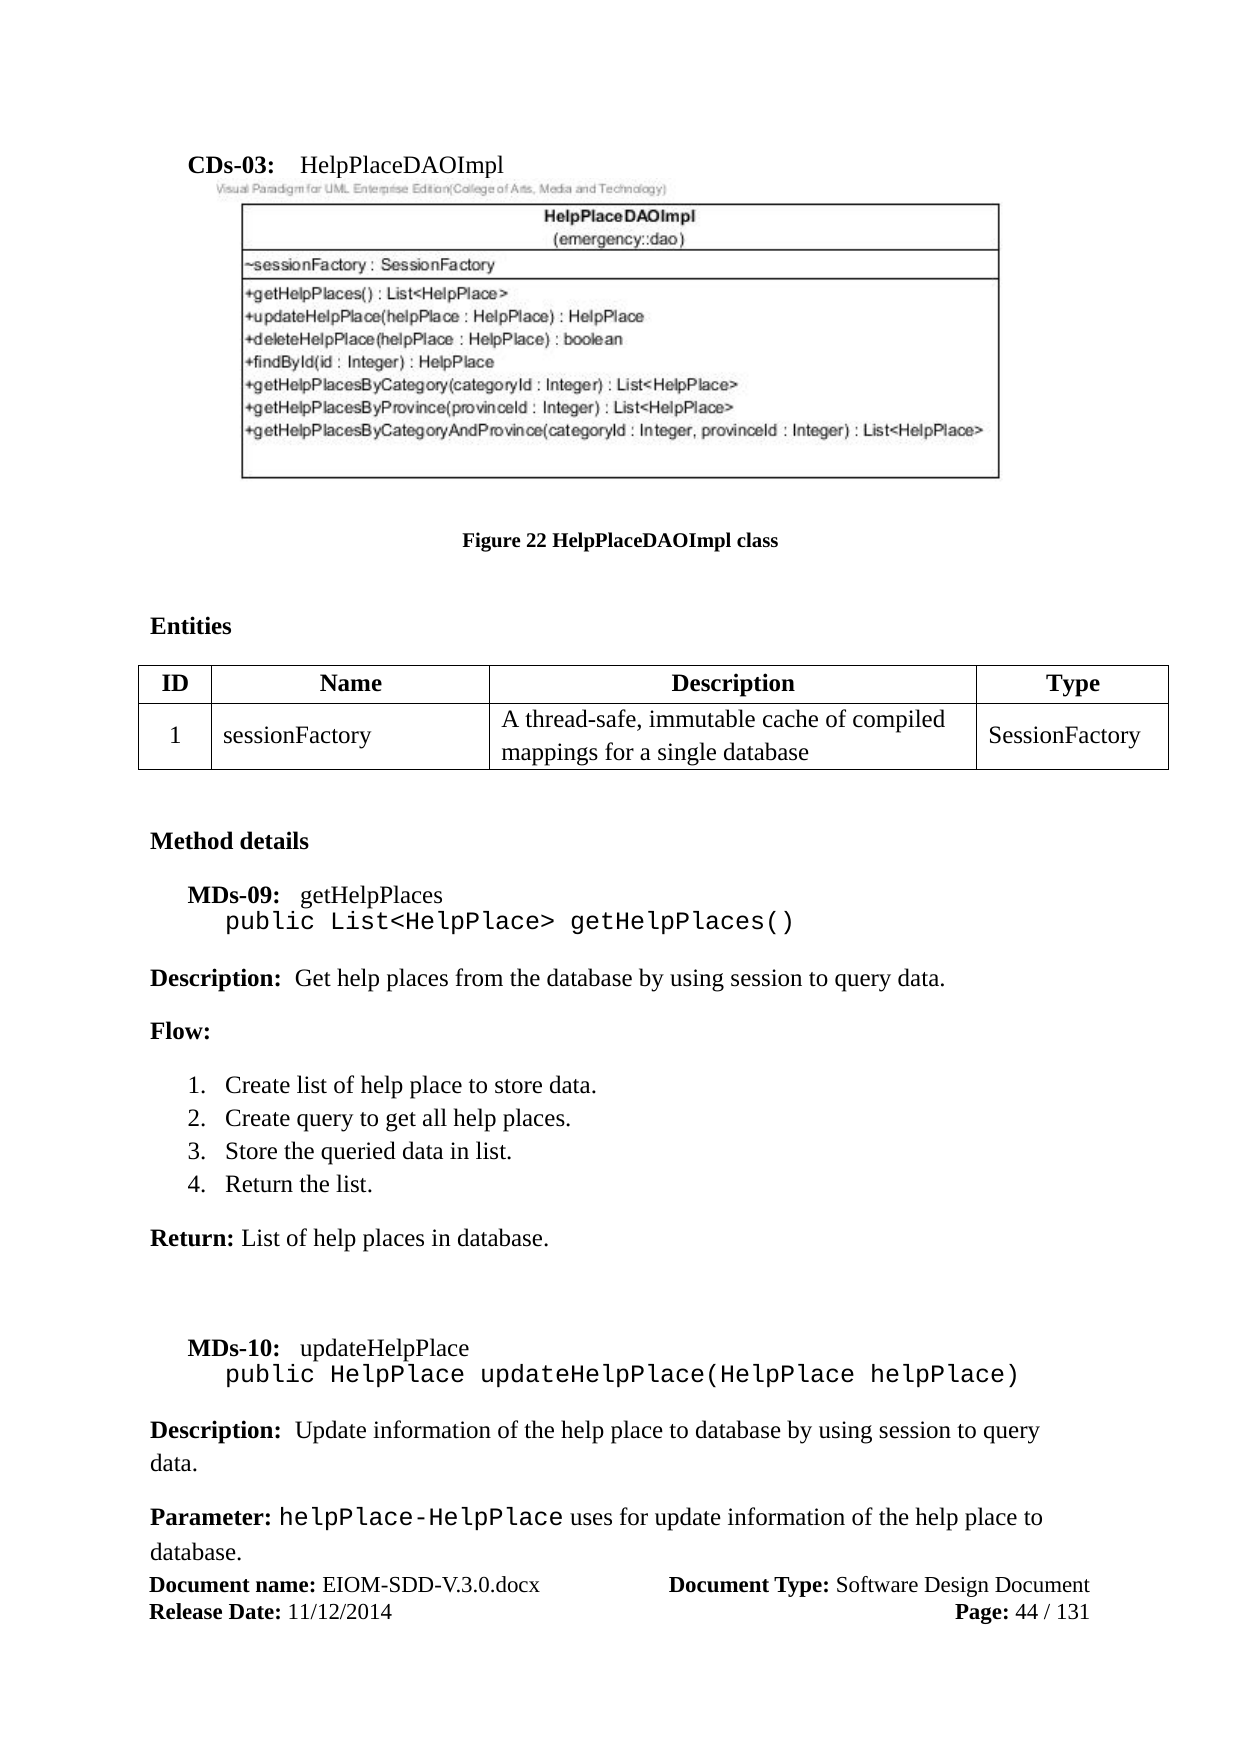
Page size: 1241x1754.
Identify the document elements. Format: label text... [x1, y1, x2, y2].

list Store the queried data in list. [187, 1136, 1090, 1165]
table_header Name [212, 666, 489, 703]
table_header ID [139, 666, 211, 703]
text public HelpPlace updateHelpPlace(HelpPlace helpPlace) [150, 1362, 1090, 1390]
text Entities [150, 611, 1090, 640]
list Create query to get all help places. [187, 1103, 1090, 1132]
table_header Type [977, 666, 1168, 703]
text Flow: [150, 1016, 1090, 1045]
text Description: Get help places from the database by using session to query data. [150, 963, 1090, 991]
table_header Description [490, 666, 976, 703]
table_cell SessionFactory [977, 704, 1168, 769]
text Method details [150, 826, 1090, 855]
list getHelpPlaces [187, 880, 1090, 909]
picture [216, 178, 1024, 503]
list Return the list. [187, 1169, 1090, 1198]
table_cell 1 [139, 704, 211, 769]
list updateHelpPlace [187, 1333, 1090, 1362]
text Figure 22 HelpPlaceDAOImpl class [150, 528, 1090, 552]
text Parameter: helpPlace-HelpPlace uses for update information of the help place to database. [150, 1502, 1090, 1566]
table_cell sessionFactory [212, 704, 489, 769]
text public List<HelpPlace> getHelpPlaces() [150, 909, 1090, 937]
table_cell A thread-safe, immutable cache of compiled mappings for a single database [490, 704, 976, 769]
text Return: List of help places in database. [150, 1223, 1090, 1252]
list Create list of help place to store data. [187, 1070, 1090, 1099]
list HelpPlaceDAOImpl [187, 150, 1090, 179]
text Description: Update information of the help place to database by using session to query data. [150, 1415, 1090, 1477]
